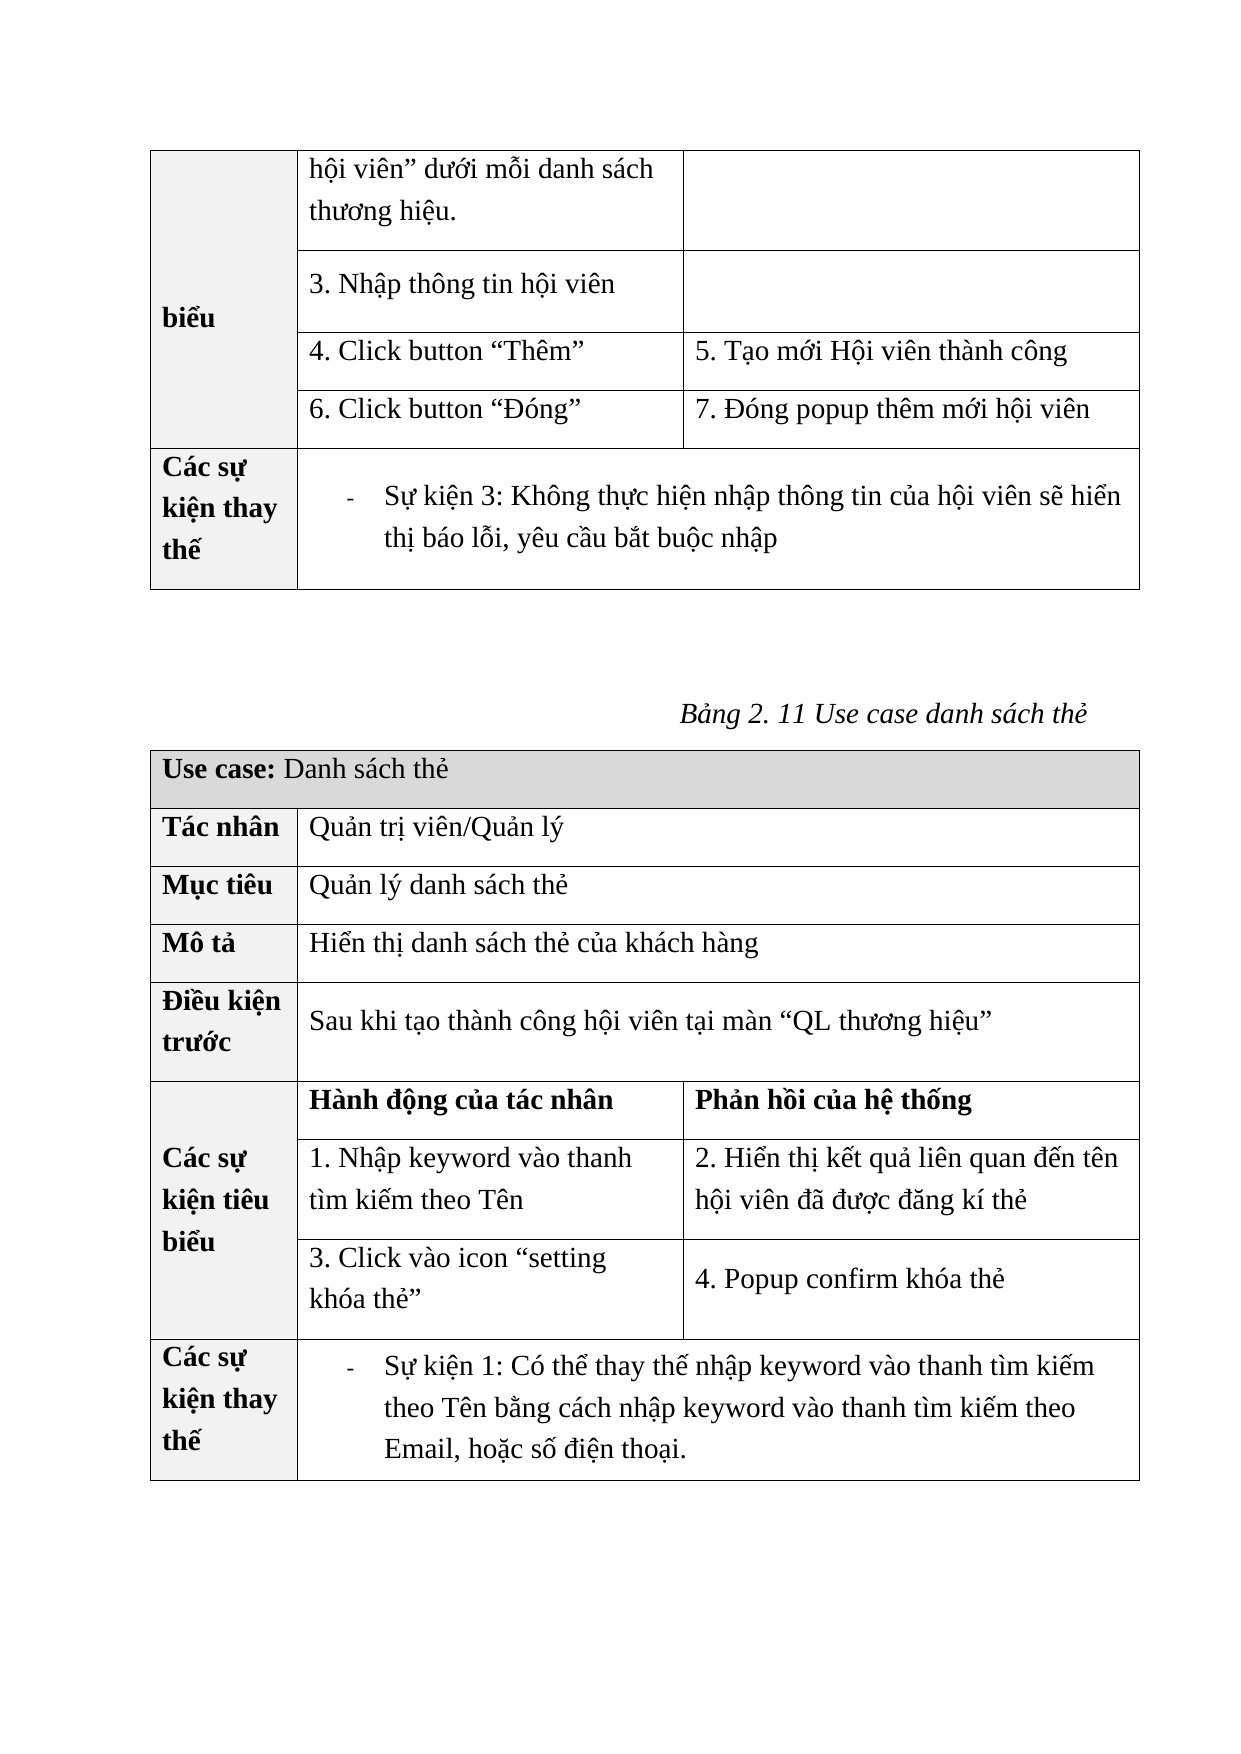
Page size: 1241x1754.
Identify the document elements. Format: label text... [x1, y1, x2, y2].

table_cell 4. Click button “Thêm” [298, 333, 683, 390]
table_cell Hành động của tác nhân [298, 1082, 683, 1139]
table_header Use case: Danh sách thẻ [151, 751, 1139, 808]
table_cell Sự kiện 3: Không thực hiện nhập thông tin của hội viên sẽ hiển thị báo lỗi, yêu cầu bắt buộc nhập [298, 449, 1139, 589]
table_cell 6. Click button “Đóng” [298, 391, 683, 448]
table_cell Sự kiện 1: Có thể thay thế nhập keyword vào thanh tìm kiếm theo Tên bằng cách nhập keyword vào thanh tìm kiếm theo Email, hoặc số điện thoại. [298, 1340, 1139, 1480]
table_cell Các sự kiện thay thế [151, 1340, 297, 1480]
table_cell Điều kiện trước [151, 983, 297, 1081]
table_cell Mô tả [151, 925, 297, 982]
table_cell Quản trị viên/Quản lý [298, 809, 1139, 866]
table_cell 4. Popup confirm khóa thẻ [684, 1240, 1139, 1338]
table_cell Mục tiêu [151, 867, 297, 924]
table_cell Hiển thị danh sách thẻ của khách hàng [298, 925, 1139, 982]
table_cell Quản lý danh sách thẻ [298, 867, 1139, 924]
table_cell Phản hồi của hệ thống [684, 1082, 1139, 1139]
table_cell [298, 151, 683, 250]
table_cell Sau khi tạo thành công hội viên tại màn “QL thương hiệu” [298, 983, 1139, 1081]
table_cell 5. Tạo mới Hội viên thành công [684, 333, 1139, 390]
table_cell Tác nhân [151, 809, 297, 866]
table_cell Các sự kiện thay thế [151, 449, 297, 589]
table_cell 1. Nhập keyword vào thanh tìm kiếm theo Tên [298, 1140, 683, 1239]
table_cell 3. Click vào icon “setting khóa thẻ” [298, 1240, 683, 1338]
table_cell [684, 251, 1139, 332]
table_cell 2. Hiển thị kết quả liên quan đến tên hội viên đã được đăng kí thẻ [684, 1140, 1139, 1239]
table_cell 3. Nhập thông tin hội viên [298, 251, 683, 332]
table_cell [684, 151, 1139, 250]
table_cell Các sự kiện tiêu biểu [151, 1082, 297, 1338]
table_cell 7. Đóng popup thêm mới hội viên [684, 391, 1139, 448]
